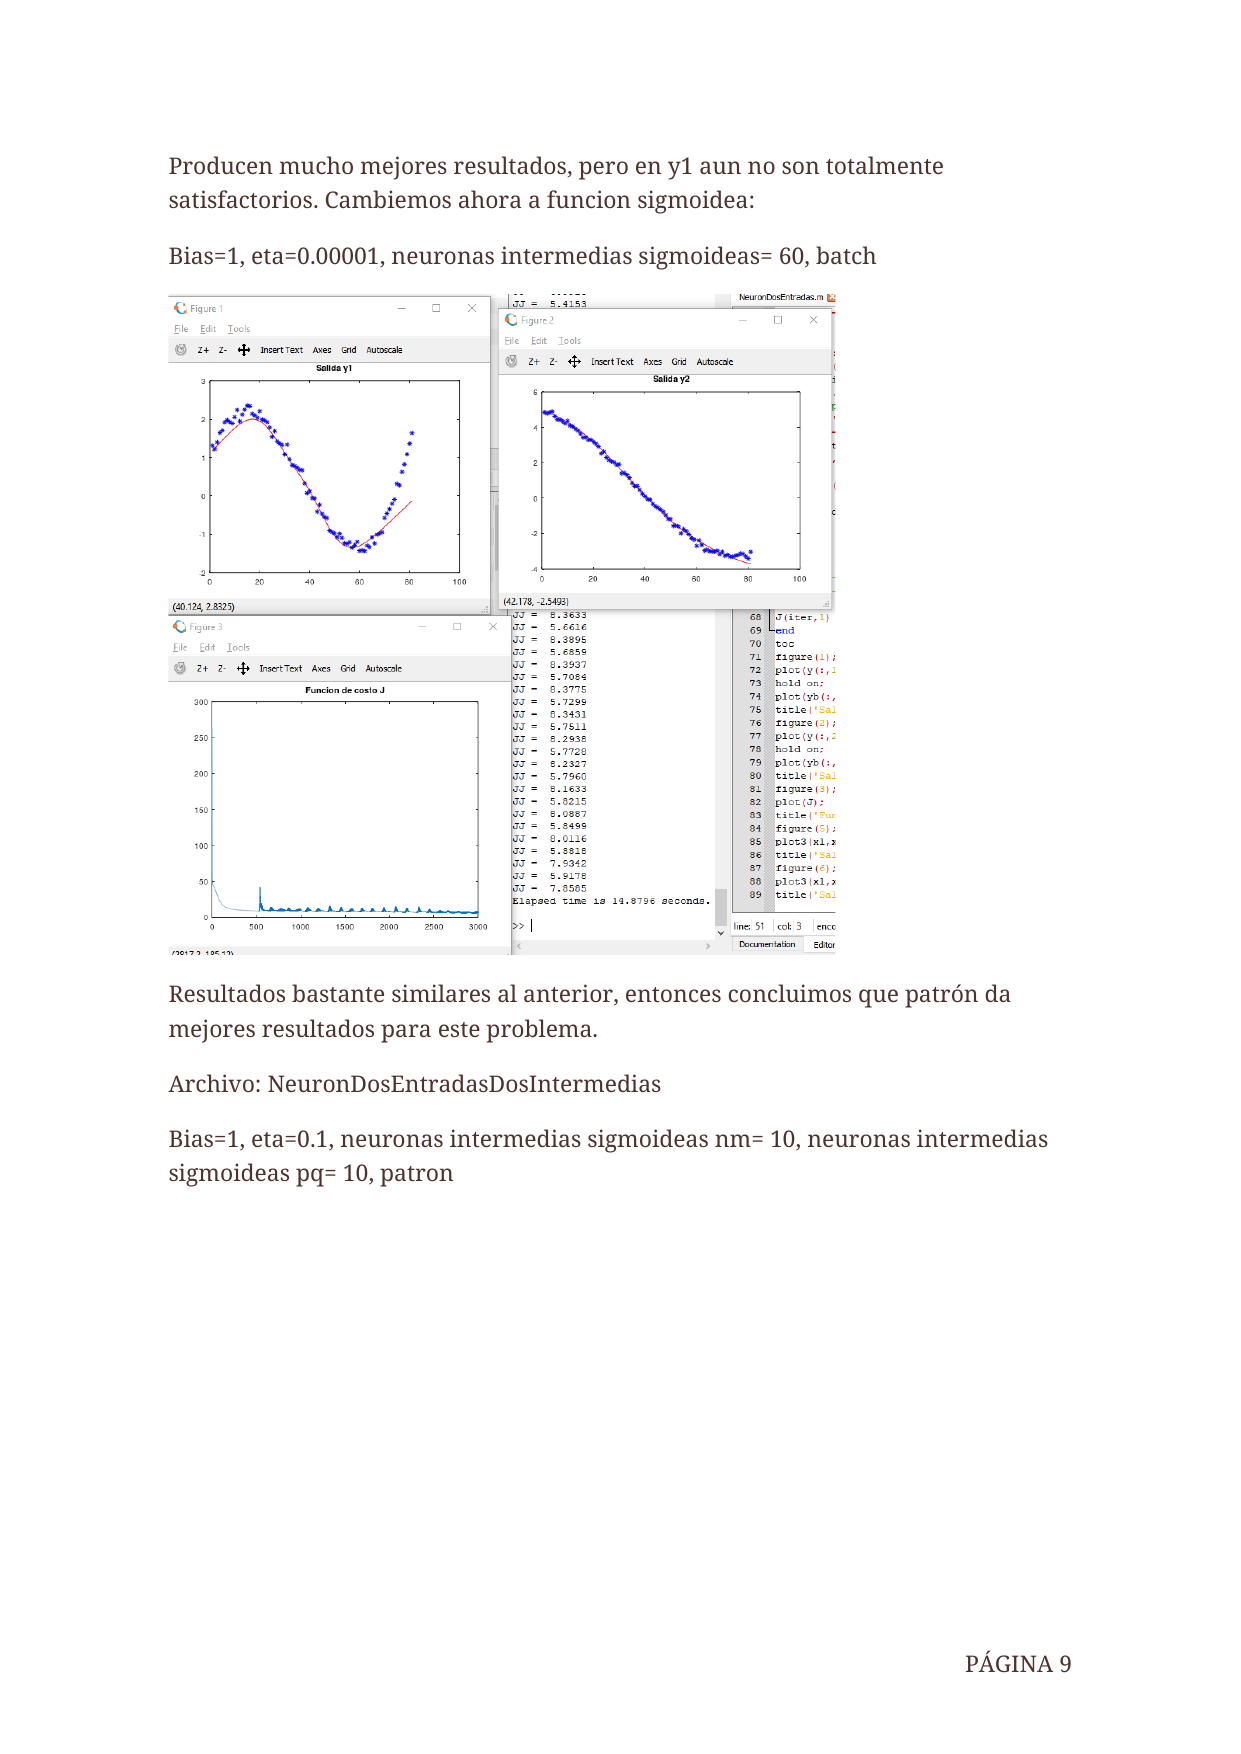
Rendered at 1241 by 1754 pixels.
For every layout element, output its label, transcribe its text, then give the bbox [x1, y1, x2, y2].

text Bias=1, eta=0.1, neuronas intermedias sigmoideas nm= 10, neuronas intermedias sigmoideas pq= 10, patron [168, 1123, 1072, 1189]
picture [168, 294, 836, 955]
text Producen mucho mejores resultados, pero en y1 aun no son totalmente satisfactorios. Cambiemos ahora a funcion sigmoidea: [168, 150, 1072, 216]
text Resultados bastante similares al anterior, entonces concluimos que patrón da mejores resultados para este problema. [168, 978, 1072, 1044]
text Bias=1, eta=0.00001, neuronas intermedias sigmoideas= 60, batch [168, 239, 1072, 271]
text Archivo: NeuronDosEntradasDosIntermedias [168, 1068, 1072, 1099]
